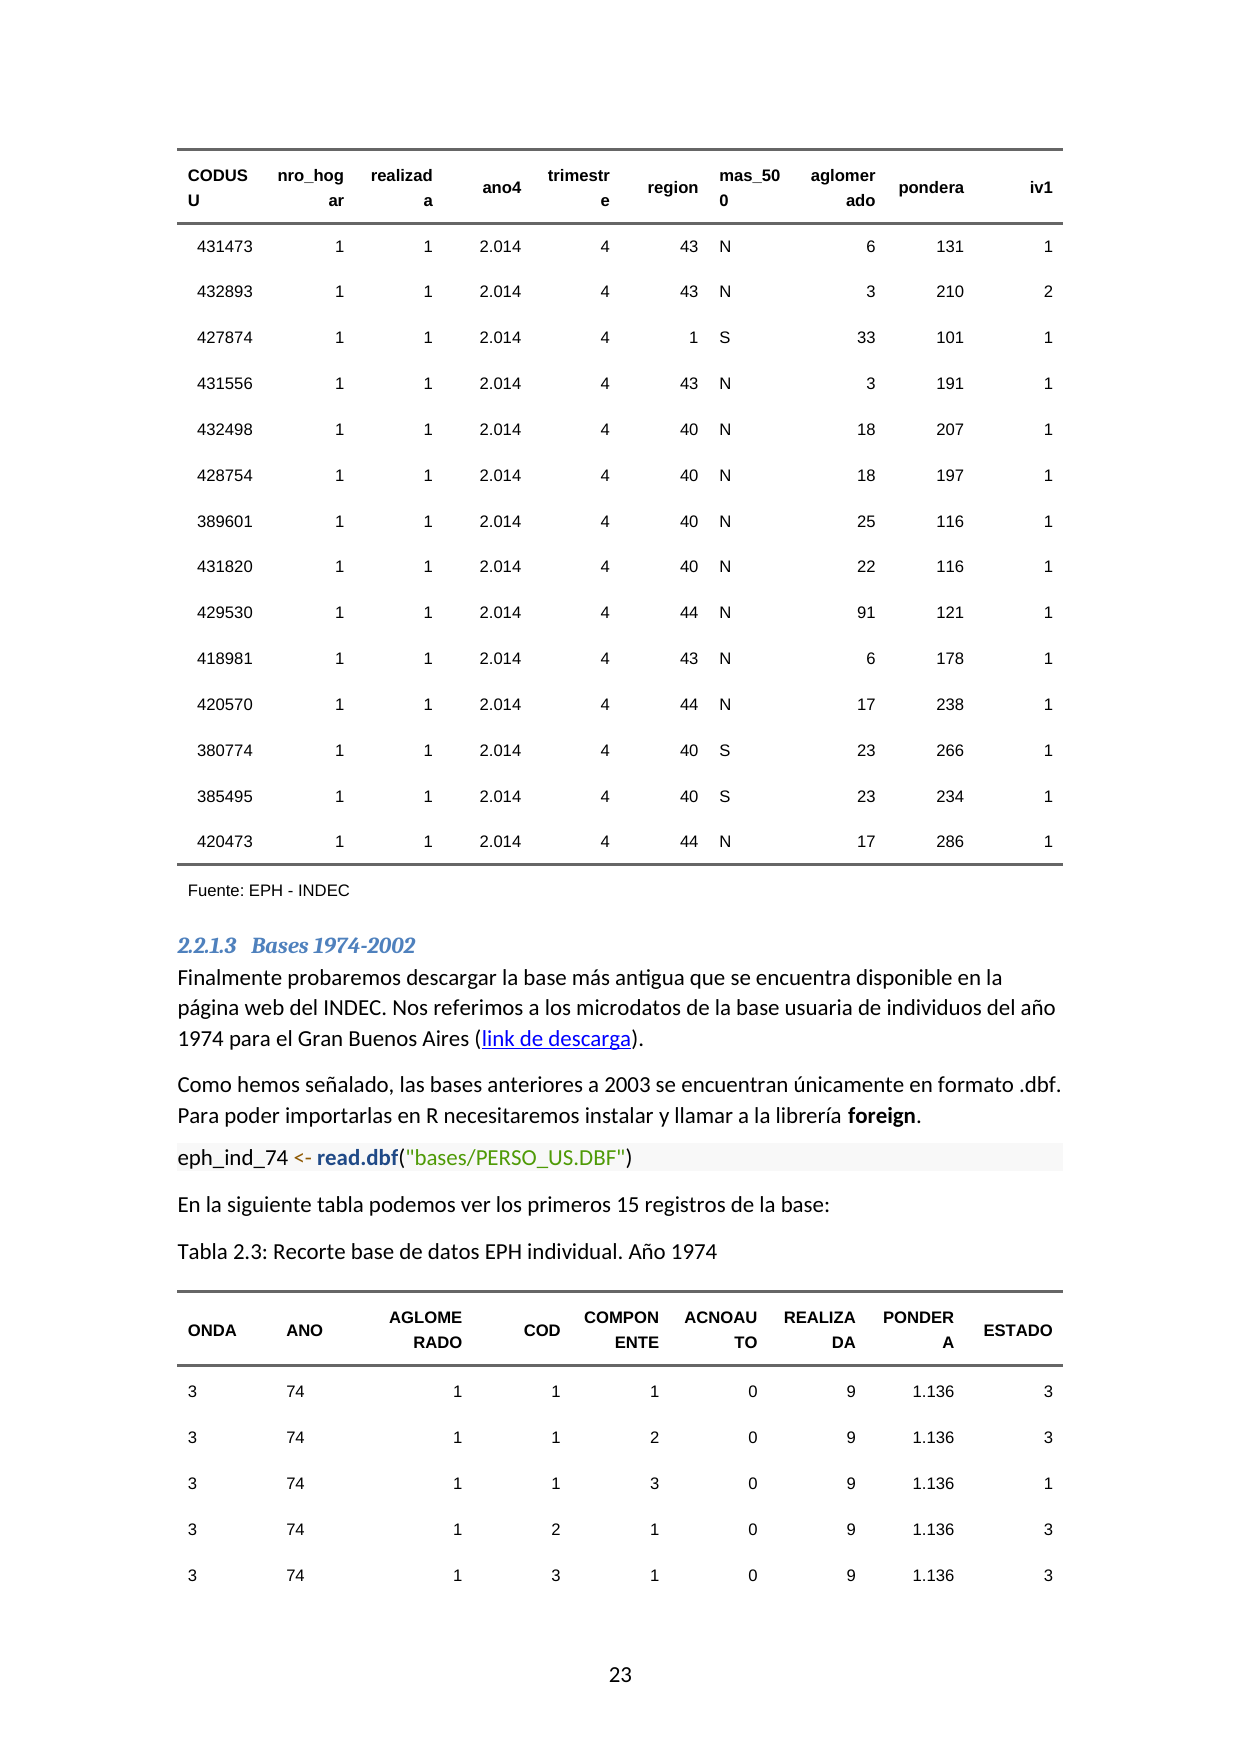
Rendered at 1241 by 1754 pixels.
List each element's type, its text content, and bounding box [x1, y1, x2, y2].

table_cell 1 [974, 543, 1063, 588]
table_cell 3 [177, 1367, 276, 1413]
table_cell 3 [473, 1551, 571, 1596]
table_cell 18 [797, 451, 886, 497]
table_cell 43 [620, 225, 709, 267]
table_cell 1 [266, 451, 354, 497]
table_cell 116 [886, 497, 974, 542]
table_cell 428754 [177, 451, 266, 497]
table_cell 40 [620, 543, 709, 588]
table_cell N [709, 588, 797, 634]
table_cell 1 [354, 225, 443, 267]
table_cell 2.014 [443, 543, 531, 588]
table_cell 1.136 [866, 1413, 964, 1459]
table_header REALIZADA [768, 1293, 866, 1364]
table_cell 4 [531, 313, 620, 359]
table_cell 1 [374, 1505, 472, 1551]
table_cell 1 [571, 1505, 669, 1551]
table_header ACNOAUTO [669, 1293, 768, 1364]
table_cell 1 [354, 772, 443, 817]
table_cell 3 [571, 1459, 669, 1505]
table_cell N [709, 268, 797, 313]
table_cell 1.136 [866, 1505, 964, 1551]
table_cell 43 [620, 634, 709, 680]
table_cell 431556 [177, 359, 266, 405]
table_cell 0 [669, 1367, 768, 1413]
subtitle 2.2.1.3 Bases 1974-2002 [177, 933, 1063, 959]
table_cell 1 [266, 497, 354, 542]
table_header pondera [886, 151, 974, 222]
table_cell 1 [374, 1367, 472, 1413]
table_cell S [709, 772, 797, 817]
table_cell N [709, 497, 797, 542]
table_cell 40 [620, 726, 709, 772]
table_cell 40 [620, 451, 709, 497]
table_cell 9 [768, 1505, 866, 1551]
table_cell 1 [266, 359, 354, 405]
table_header AGLOMERADO [374, 1293, 472, 1364]
table_cell 1 [571, 1551, 669, 1596]
table_header ANO [276, 1293, 374, 1364]
table_cell 1 [266, 543, 354, 588]
table_cell 74 [276, 1367, 374, 1413]
table_cell 210 [886, 268, 974, 313]
table_cell 116 [886, 543, 974, 588]
table_cell 1 [974, 588, 1063, 634]
table_cell 4 [531, 497, 620, 542]
table_cell 1 [974, 772, 1063, 817]
table_cell 1 [473, 1367, 571, 1413]
table_cell 418981 [177, 634, 266, 680]
table_cell S [709, 313, 797, 359]
table_cell N [709, 543, 797, 588]
table_cell 1 [473, 1413, 571, 1459]
table_cell 1 [974, 451, 1063, 497]
table_cell 1 [974, 225, 1063, 267]
table_cell 2.014 [443, 818, 531, 863]
table_cell 2.014 [443, 726, 531, 772]
table_cell 234 [886, 772, 974, 817]
table_cell 2.014 [443, 680, 531, 726]
table_cell 1 [354, 818, 443, 863]
table_cell 1 [354, 588, 443, 634]
table_cell 431820 [177, 543, 266, 588]
table_cell 1 [974, 726, 1063, 772]
text Como hemos señalado, las bases anteriores a 2003 se encuentran únicamente en formato .dbf. Para poder importarlas en R necesitaremos instalar y llamar a la librería foreign. [177, 1071, 1063, 1129]
table_cell 420570 [177, 680, 266, 726]
table_cell 23 [797, 726, 886, 772]
table_cell 1 [974, 359, 1063, 405]
table_cell 432498 [177, 405, 266, 451]
table_header mas_500 [709, 151, 797, 222]
table_cell 44 [620, 818, 709, 863]
table_cell 207 [886, 405, 974, 451]
table_cell 4 [531, 772, 620, 817]
table_cell 3 [177, 1551, 276, 1596]
table_cell 9 [768, 1367, 866, 1413]
table_cell 286 [886, 818, 974, 863]
table_cell 3 [797, 268, 886, 313]
table_cell 22 [797, 543, 886, 588]
table_cell 4 [531, 634, 620, 680]
table_cell N [709, 634, 797, 680]
table_header CODUSU [177, 151, 266, 222]
table_cell 17 [797, 818, 886, 863]
text Tabla 2.3: Recorte base de datos EPH individual. Año 1974 [177, 1237, 1063, 1265]
table_cell 432893 [177, 268, 266, 313]
table_cell 4 [531, 225, 620, 267]
table_cell 74 [276, 1505, 374, 1551]
table_cell 3 [177, 1413, 276, 1459]
table_cell 44 [620, 680, 709, 726]
table_cell 4 [531, 543, 620, 588]
table_cell 1 [354, 497, 443, 542]
table_cell 2.014 [443, 772, 531, 817]
table_header region [620, 151, 709, 222]
table_header nro_hogar [266, 151, 354, 222]
table_cell 1 [354, 543, 443, 588]
table_cell 427874 [177, 313, 266, 359]
table_cell 1 [965, 1459, 1063, 1505]
table_cell 3 [965, 1505, 1063, 1551]
table_cell 3 [965, 1367, 1063, 1413]
table_cell 1 [374, 1413, 472, 1459]
table_cell 1 [266, 634, 354, 680]
table_cell 17 [797, 680, 886, 726]
table_cell 197 [886, 451, 974, 497]
table_cell 0 [669, 1459, 768, 1505]
table_cell 3 [797, 359, 886, 405]
table_cell 23 [797, 772, 886, 817]
table_header trimestre [531, 151, 620, 222]
table_cell 1 [266, 405, 354, 451]
table_header ESTADO [965, 1293, 1063, 1364]
table_cell 1 [473, 1459, 571, 1505]
table_cell 4 [531, 726, 620, 772]
table_cell N [709, 225, 797, 267]
table_cell 2.014 [443, 225, 531, 267]
table_cell 1 [974, 634, 1063, 680]
table_cell 9 [768, 1459, 866, 1505]
table_cell 2.014 [443, 588, 531, 634]
table_cell 91 [797, 588, 886, 634]
table_cell 2.014 [443, 313, 531, 359]
table_cell 1 [974, 497, 1063, 542]
table_cell 2.014 [443, 359, 531, 405]
table_cell Fuente: EPH - INDEC [177, 866, 1063, 912]
table_cell 2.014 [443, 268, 531, 313]
table_cell 1 [374, 1551, 472, 1596]
table_cell 2 [473, 1505, 571, 1551]
table_header realizada [354, 151, 443, 222]
table_cell 6 [797, 634, 886, 680]
table_cell 1.136 [866, 1459, 964, 1505]
table_cell 25 [797, 497, 886, 542]
table_header PONDERA [866, 1293, 964, 1364]
table_cell N [709, 405, 797, 451]
table_cell N [709, 680, 797, 726]
table_cell 4 [531, 451, 620, 497]
table_cell 74 [276, 1551, 374, 1596]
text eph_ind_74 <- read.dbf("bases/PERSO_US.DBF") [177, 1143, 1063, 1171]
table_cell 266 [886, 726, 974, 772]
table_cell 1 [354, 359, 443, 405]
table_cell 4 [531, 268, 620, 313]
table_cell 389601 [177, 497, 266, 542]
table_cell 3 [965, 1551, 1063, 1596]
table_cell 1.136 [866, 1551, 964, 1596]
table_cell 4 [531, 359, 620, 405]
table_cell 131 [886, 225, 974, 267]
table_header ano4 [443, 151, 531, 222]
table_cell 1 [266, 772, 354, 817]
table_cell 4 [531, 818, 620, 863]
table_cell 44 [620, 588, 709, 634]
table_cell N [709, 359, 797, 405]
table_cell 1.136 [866, 1367, 964, 1413]
table_cell 9 [768, 1413, 866, 1459]
table_cell 2.014 [443, 451, 531, 497]
table_cell 1 [974, 680, 1063, 726]
table_cell 121 [886, 588, 974, 634]
table_header COMPONENTE [571, 1293, 669, 1364]
table_header ONDA [177, 1293, 276, 1364]
table_cell 1 [974, 405, 1063, 451]
table_cell 431473 [177, 225, 266, 267]
table_cell 1 [266, 268, 354, 313]
table_cell 2.014 [443, 405, 531, 451]
table_header aglomerado [797, 151, 886, 222]
table_cell 0 [669, 1551, 768, 1596]
table_cell 18 [797, 405, 886, 451]
table_cell 1 [354, 268, 443, 313]
table_cell 1 [974, 818, 1063, 863]
table_cell 9 [768, 1551, 866, 1596]
table_cell 1 [354, 680, 443, 726]
table_cell 6 [797, 225, 886, 267]
table_cell 40 [620, 772, 709, 817]
table_cell 1 [354, 405, 443, 451]
table_cell 74 [276, 1413, 374, 1459]
table_cell 4 [531, 680, 620, 726]
table_cell 385495 [177, 772, 266, 817]
table_cell 420473 [177, 818, 266, 863]
table_cell 1 [266, 588, 354, 634]
table_cell 1 [266, 818, 354, 863]
table_cell 1 [354, 451, 443, 497]
table_cell 0 [669, 1413, 768, 1459]
table_cell N [709, 818, 797, 863]
table_cell 3 [177, 1459, 276, 1505]
table_cell 1 [620, 313, 709, 359]
table_cell 3 [177, 1505, 276, 1551]
table_cell 2 [974, 268, 1063, 313]
table_cell 74 [276, 1459, 374, 1505]
table_header COD [473, 1293, 571, 1364]
table_cell 40 [620, 405, 709, 451]
table_cell 1 [354, 634, 443, 680]
table_cell 178 [886, 634, 974, 680]
table_cell 1 [266, 726, 354, 772]
table_cell 1 [571, 1367, 669, 1413]
table_cell 238 [886, 680, 974, 726]
table_cell 1 [266, 680, 354, 726]
table_header iv1 [974, 151, 1063, 222]
table_cell 2 [571, 1413, 669, 1459]
table_cell 1 [354, 726, 443, 772]
table_cell 43 [620, 359, 709, 405]
table_cell 33 [797, 313, 886, 359]
table_cell 0 [669, 1505, 768, 1551]
table_cell 2.014 [443, 634, 531, 680]
table_cell 380774 [177, 726, 266, 772]
table_cell 1 [266, 313, 354, 359]
table_cell 1 [374, 1459, 472, 1505]
table_cell 4 [531, 405, 620, 451]
table_cell 4 [531, 588, 620, 634]
table_cell S [709, 726, 797, 772]
table_cell 191 [886, 359, 974, 405]
table_cell N [709, 451, 797, 497]
table_cell 2.014 [443, 497, 531, 542]
table_cell 1 [354, 313, 443, 359]
table_cell 101 [886, 313, 974, 359]
table_cell 40 [620, 497, 709, 542]
table_cell 1 [266, 225, 354, 267]
table_cell 1 [974, 313, 1063, 359]
table_cell 3 [965, 1413, 1063, 1459]
table_cell 43 [620, 268, 709, 313]
table_cell 429530 [177, 588, 266, 634]
